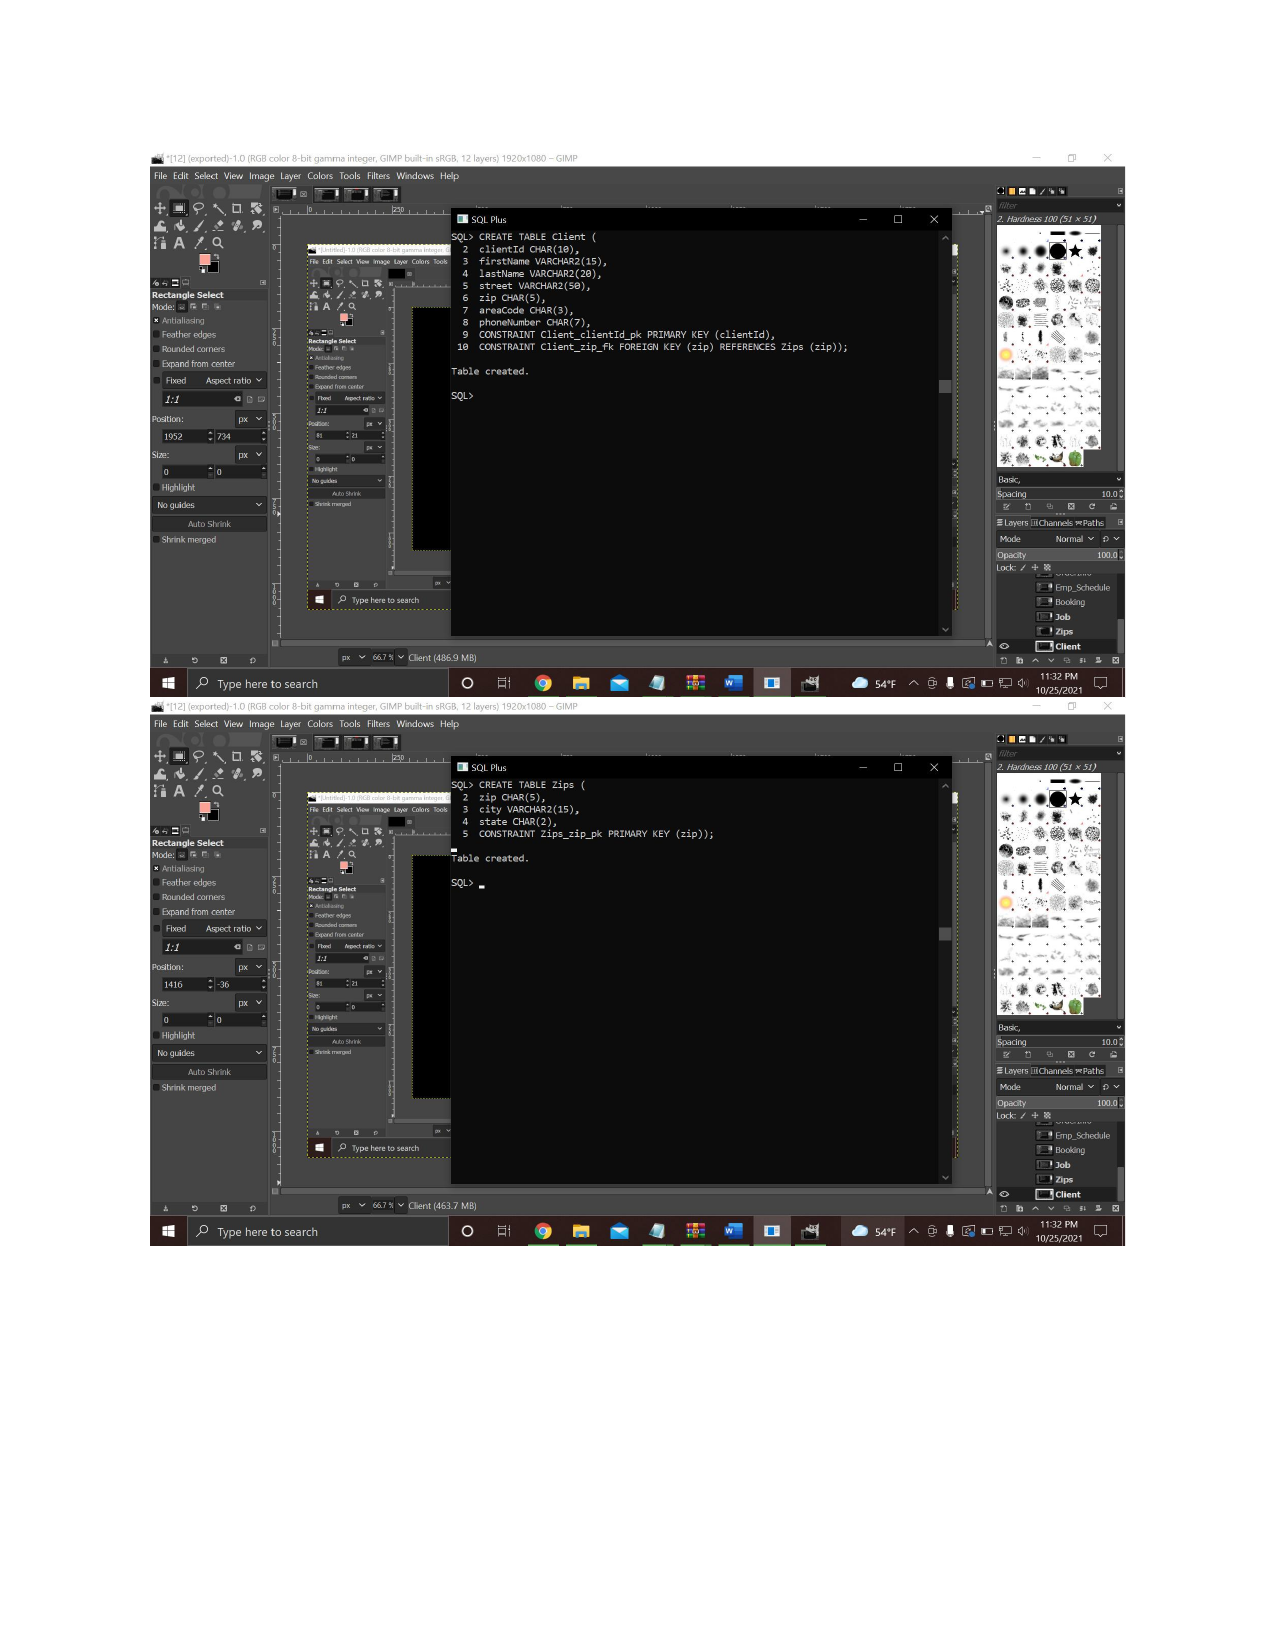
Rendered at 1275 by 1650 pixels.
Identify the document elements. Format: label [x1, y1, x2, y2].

picture [150, 150, 1125, 1246]
